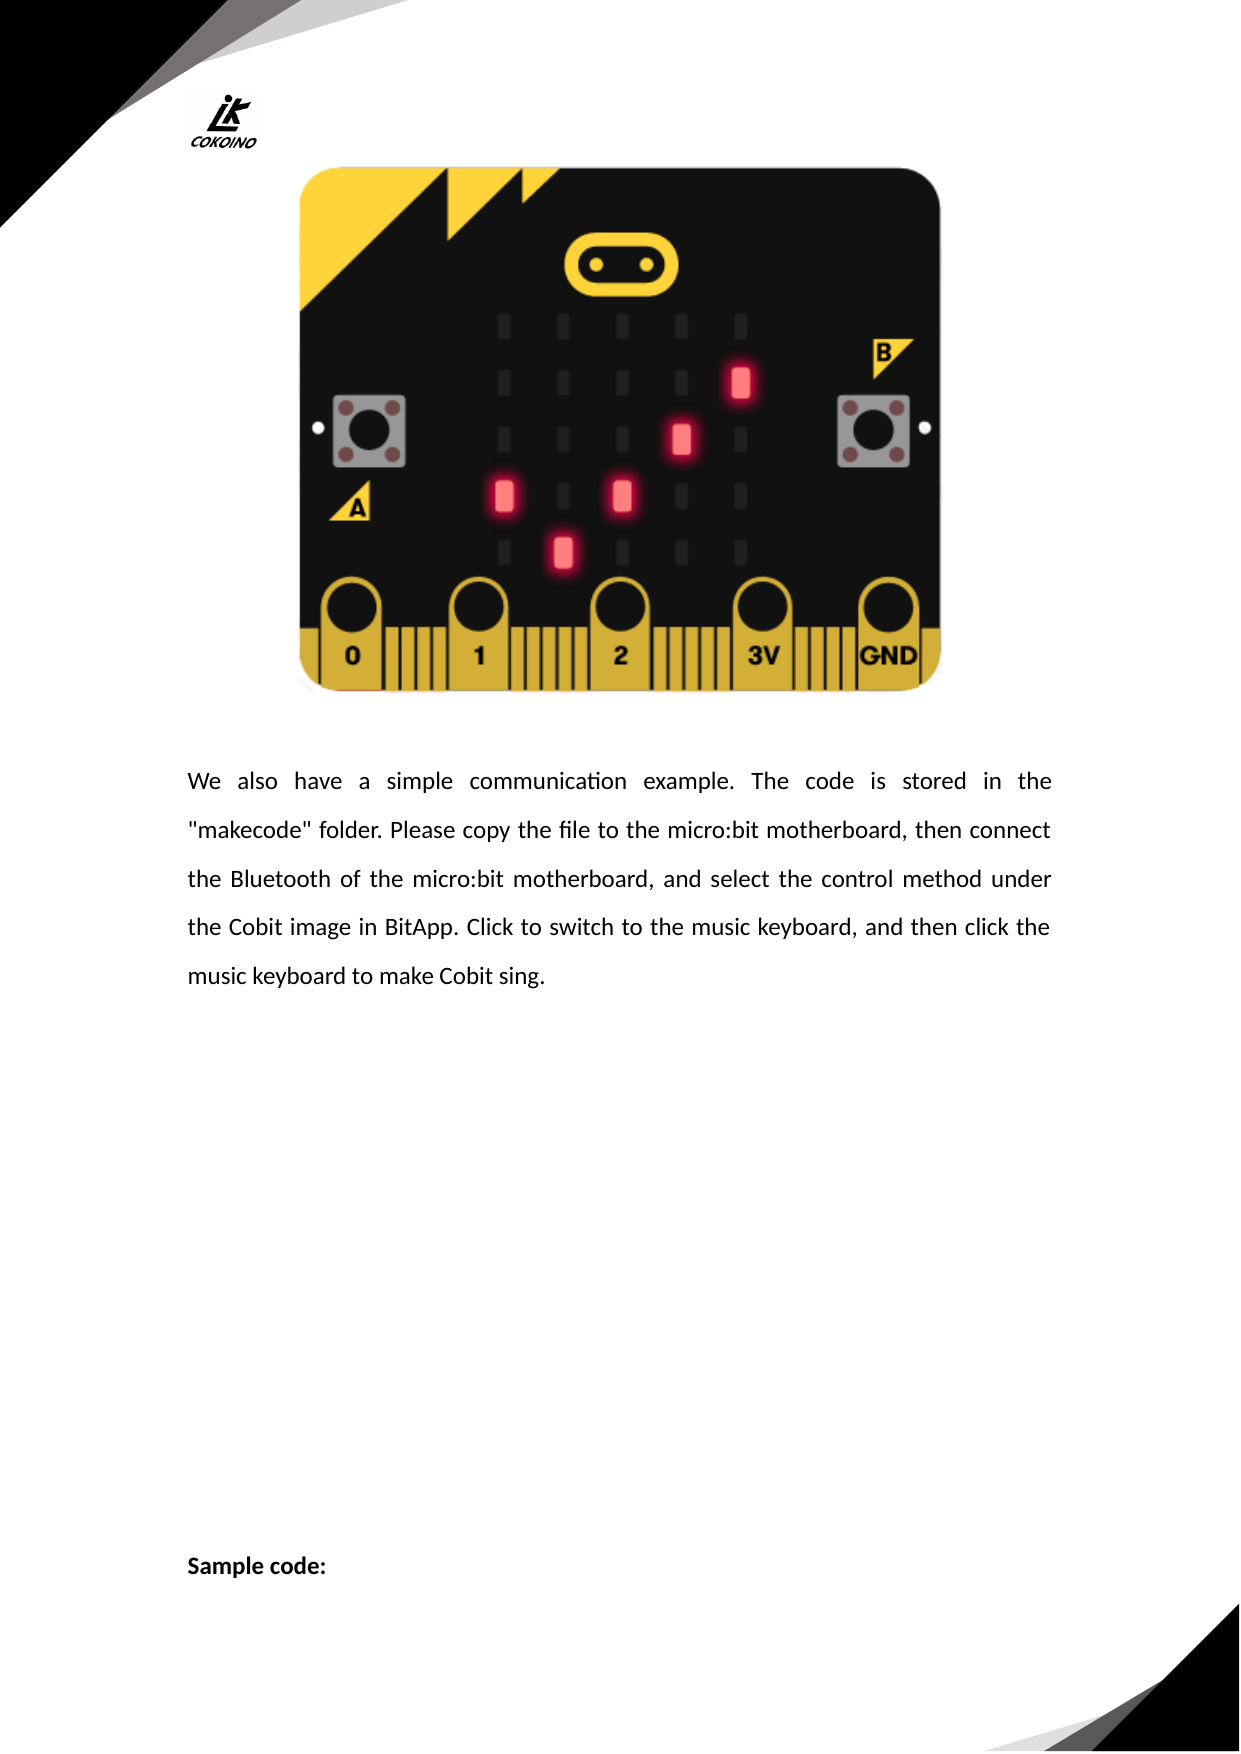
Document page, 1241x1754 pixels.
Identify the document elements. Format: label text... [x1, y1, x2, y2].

picture [297, 164, 943, 693]
text We also have a simple communication example. The code is stored in the "makecode" folder. Please copy the file to the micro:bit motherboard, then connect the Bluetooth of the micro:bit motherboard, and select the control method under the Cobit image in BitApp. Click to switch to the music keyboard, and then click the music keyboard to make Cobit sing. [187, 764, 1053, 992]
picture [187, 90, 259, 153]
text Sample code: [187, 1549, 1053, 1582]
